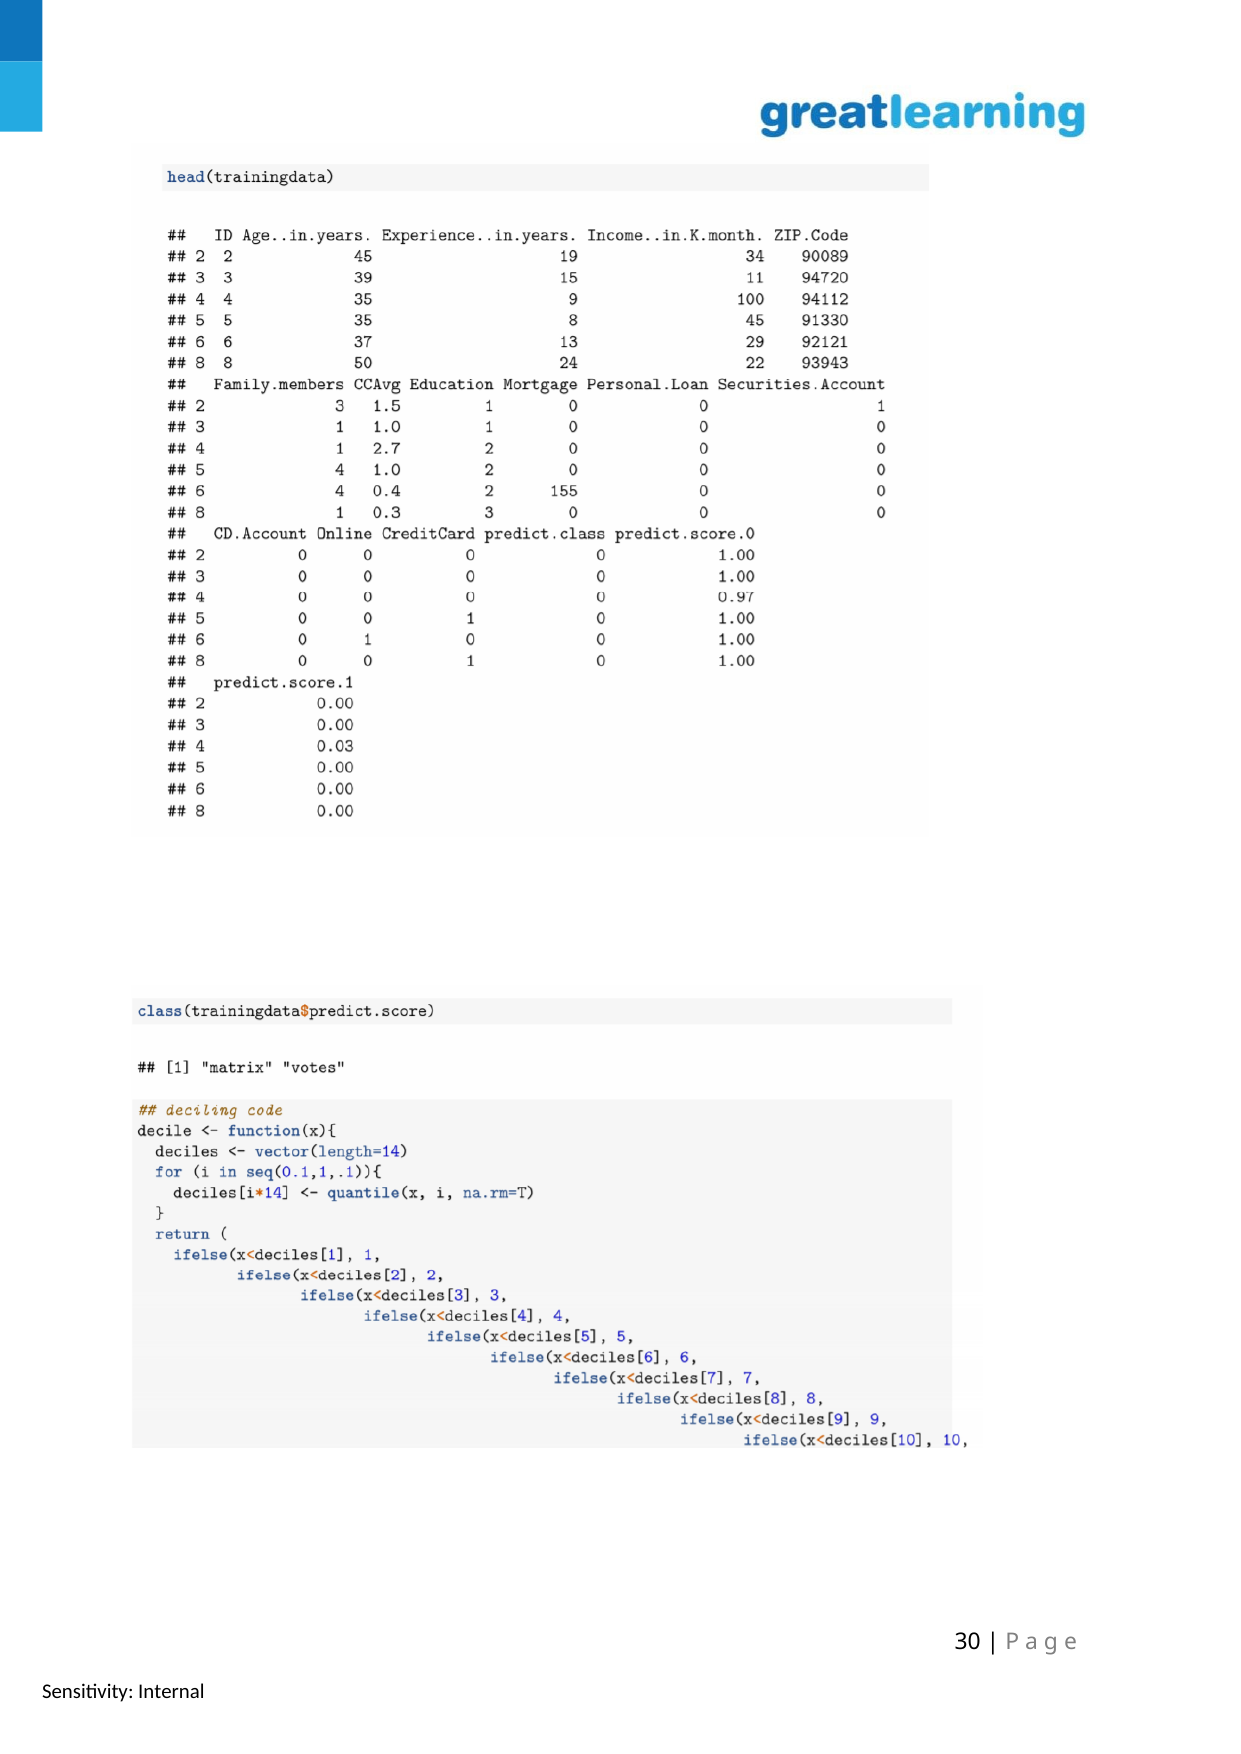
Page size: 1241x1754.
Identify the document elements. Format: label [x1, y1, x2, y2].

picture [131, 985, 983, 1448]
picture [131, 85, 1090, 837]
